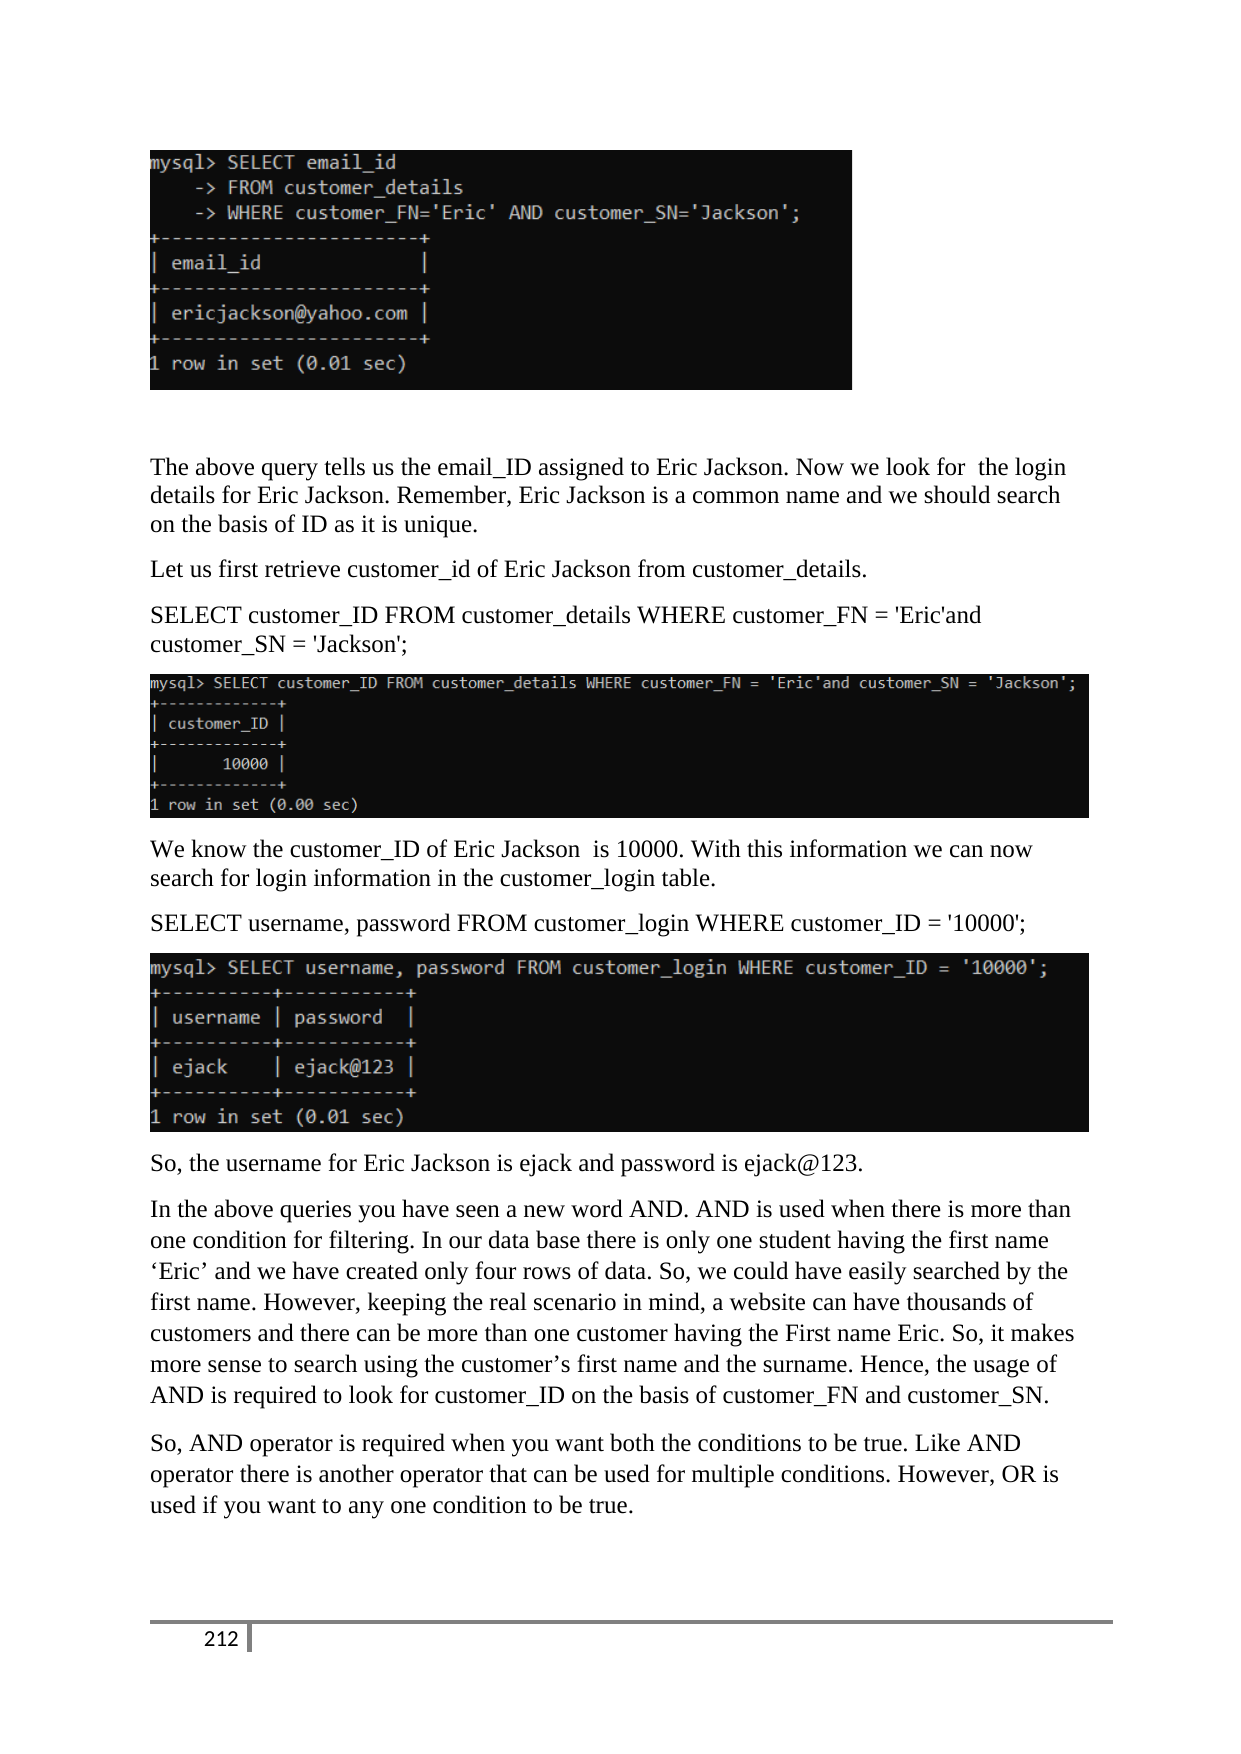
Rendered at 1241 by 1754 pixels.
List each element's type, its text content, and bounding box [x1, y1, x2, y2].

picture [150, 953, 1089, 1132]
text We know the customer_ID of Eric Jackson is 10000. With this information we can now search for login information in the customer_login table. [150, 834, 1090, 892]
text The above query tells us the email_ID assigned to Eric Jackson. Now we look for the login details for Eric Jackson. Remember, Eric Jackson is a common name and we should search on the basis of ID as it is unique. [150, 452, 1090, 538]
text In the above queries you have seen a new word AND. AND is used when there is more than one condition for filtering. In our data base there is only one student having the first name ‘Eric’ and we have created only four rows of data. So, we could have easily searched by the first name. However, keeping the real scenario in mind, a website can have thousands of customers and there can be more than one customer having the First name Eric. So, it makes more sense to search using the customer’s first name and the surname. Hence, the usage of AND is required to look for customer_ID on the basis of customer_FN and customer_SN. [150, 1194, 1090, 1409]
text SELECT username, password FROM customer_login WHERE customer_ID = '10000'; [150, 908, 1090, 937]
text Let us first retrieve customer_id of Eric Jackson from customer_details. [150, 554, 1090, 583]
picture [150, 674, 1089, 818]
picture [150, 150, 853, 390]
text So, the username for Eric Jackson is ejack and password is ejack@123. [150, 1148, 1090, 1177]
text SELECT customer_ID FROM customer_details WHERE customer_FN = 'Eric'and customer_SN = 'Jackson'; [150, 600, 1090, 657]
text So, AND operator is required when you want both the conditions to be true. Like AND operator there is another operator that can be used for multiple conditions. However, OR is used if you want to any one condition to be true. [150, 1428, 1090, 1518]
